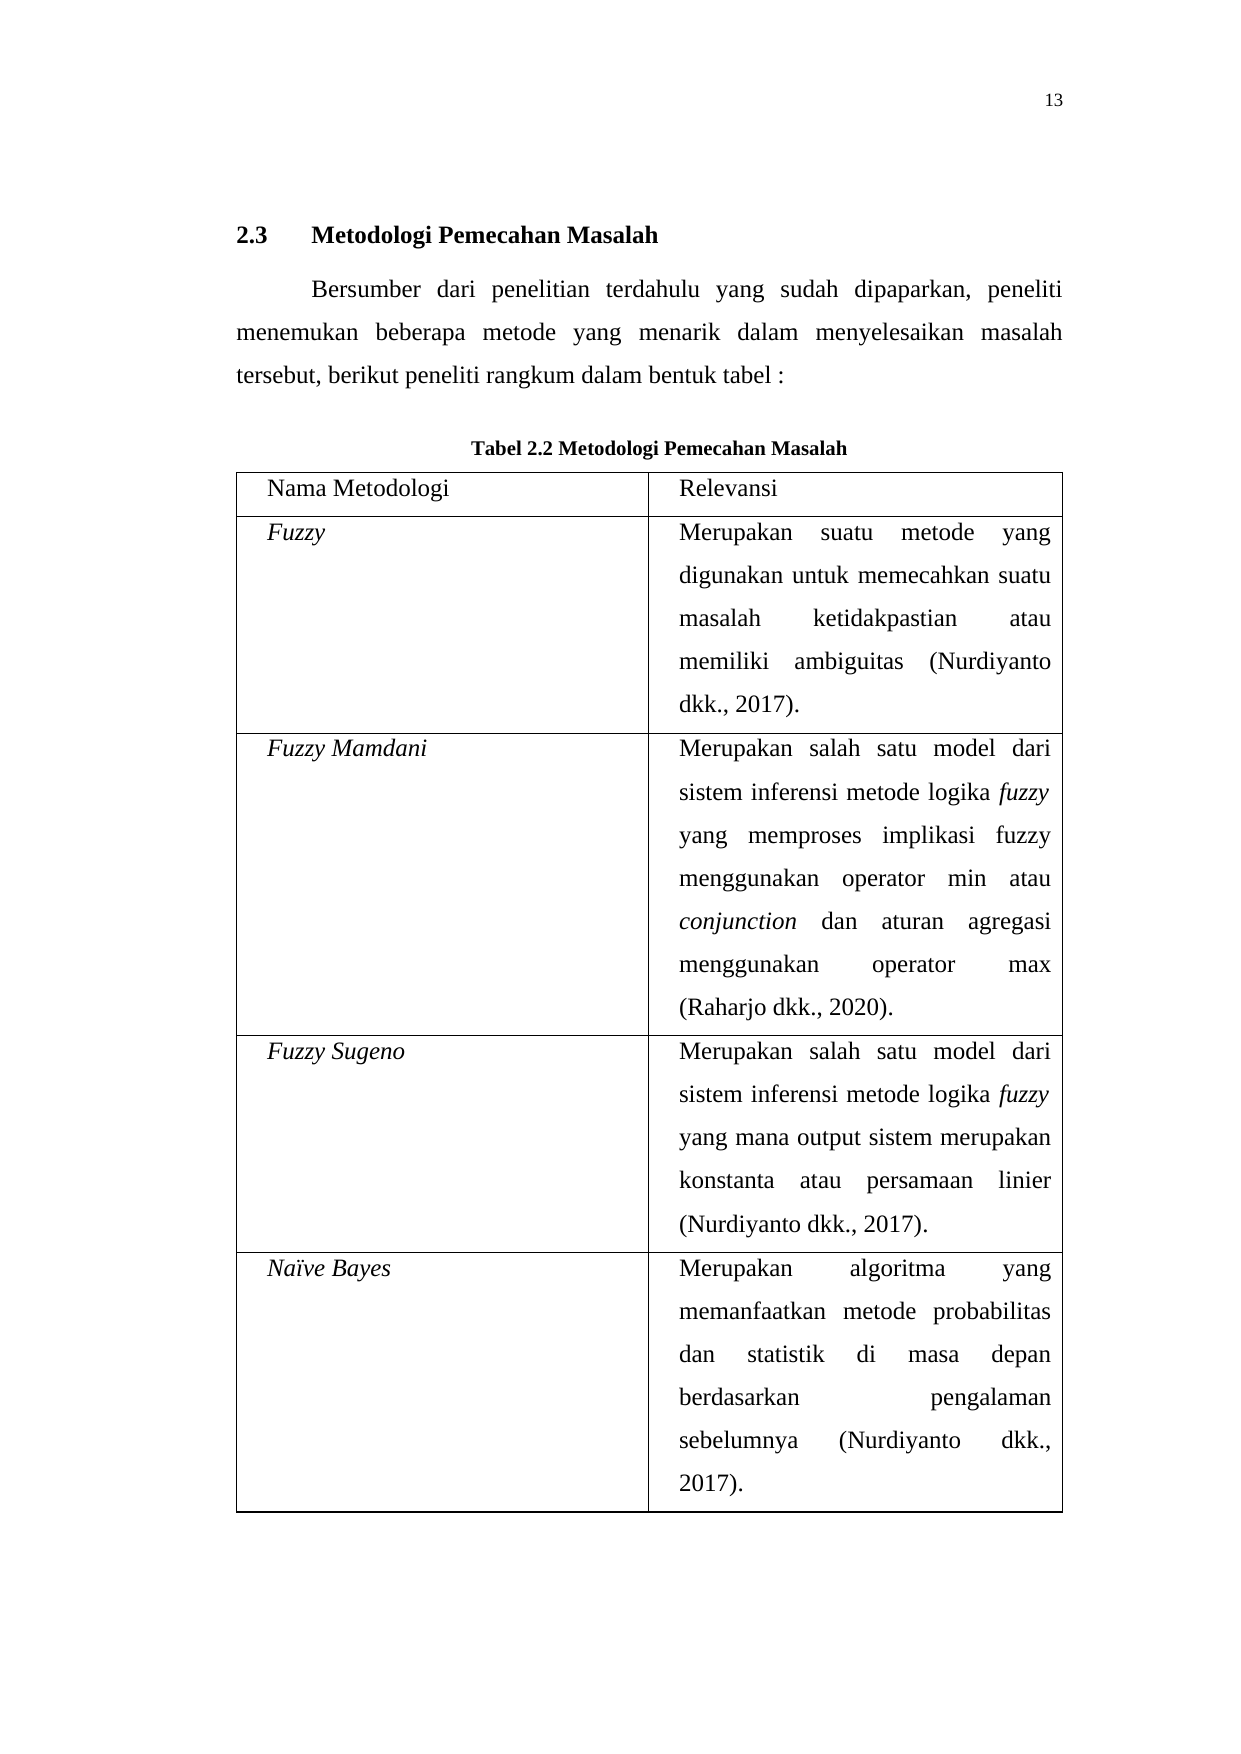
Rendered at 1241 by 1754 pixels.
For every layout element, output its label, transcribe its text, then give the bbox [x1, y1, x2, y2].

table_cell Merupakan salah satu model dari sistem inferensi metode logika fuzzy yang mana output sistem merupakan konstanta atau persamaan linier (Nurdiyanto dkk., 2017). [649, 1036, 1062, 1252]
text Tabel 2.2 Metodologi Pemecahan Masalah [255, 436, 1063, 460]
table_cell Merupakan suatu metode yang digunakan untuk memecahkan suatu masalah ketidakpastian atau memiliki ambiguitas (Nurdiyanto dkk., 2017). [649, 517, 1062, 732]
subtitle Metodologi Pemecahan Masalah [236, 220, 1063, 249]
text Bersumber dari penelitian terdahulu yang sudah dipaparkan, peneliti menemukan beberapa metode yang menarik dalam menyelesaikan masalah tersebut, berikut peneliti rangkum dalam bentuk tabel : [236, 274, 1063, 389]
table_cell Fuzzy Mamdani [237, 734, 648, 1035]
table_cell Naïve Bayes [237, 1253, 648, 1511]
table_header Nama Metodologi [237, 473, 648, 516]
table_header Relevansi [649, 473, 1062, 516]
table_cell Fuzzy Sugeno [237, 1036, 648, 1252]
table_cell Merupakan algoritma yang memanfaatkan metode probabilitas dan statistik di masa depan berdasarkan pengalaman sebelumnya (Nurdiyanto dkk., 2017). [649, 1253, 1062, 1511]
table_cell Fuzzy [237, 517, 648, 732]
table_cell Merupakan salah satu model dari sistem inferensi metode logika fuzzy yang memproses implikasi fuzzy menggunakan operator min atau conjunction dan aturan agregasi menggunakan operator max (Raharjo dkk., 2020). [649, 734, 1062, 1035]
